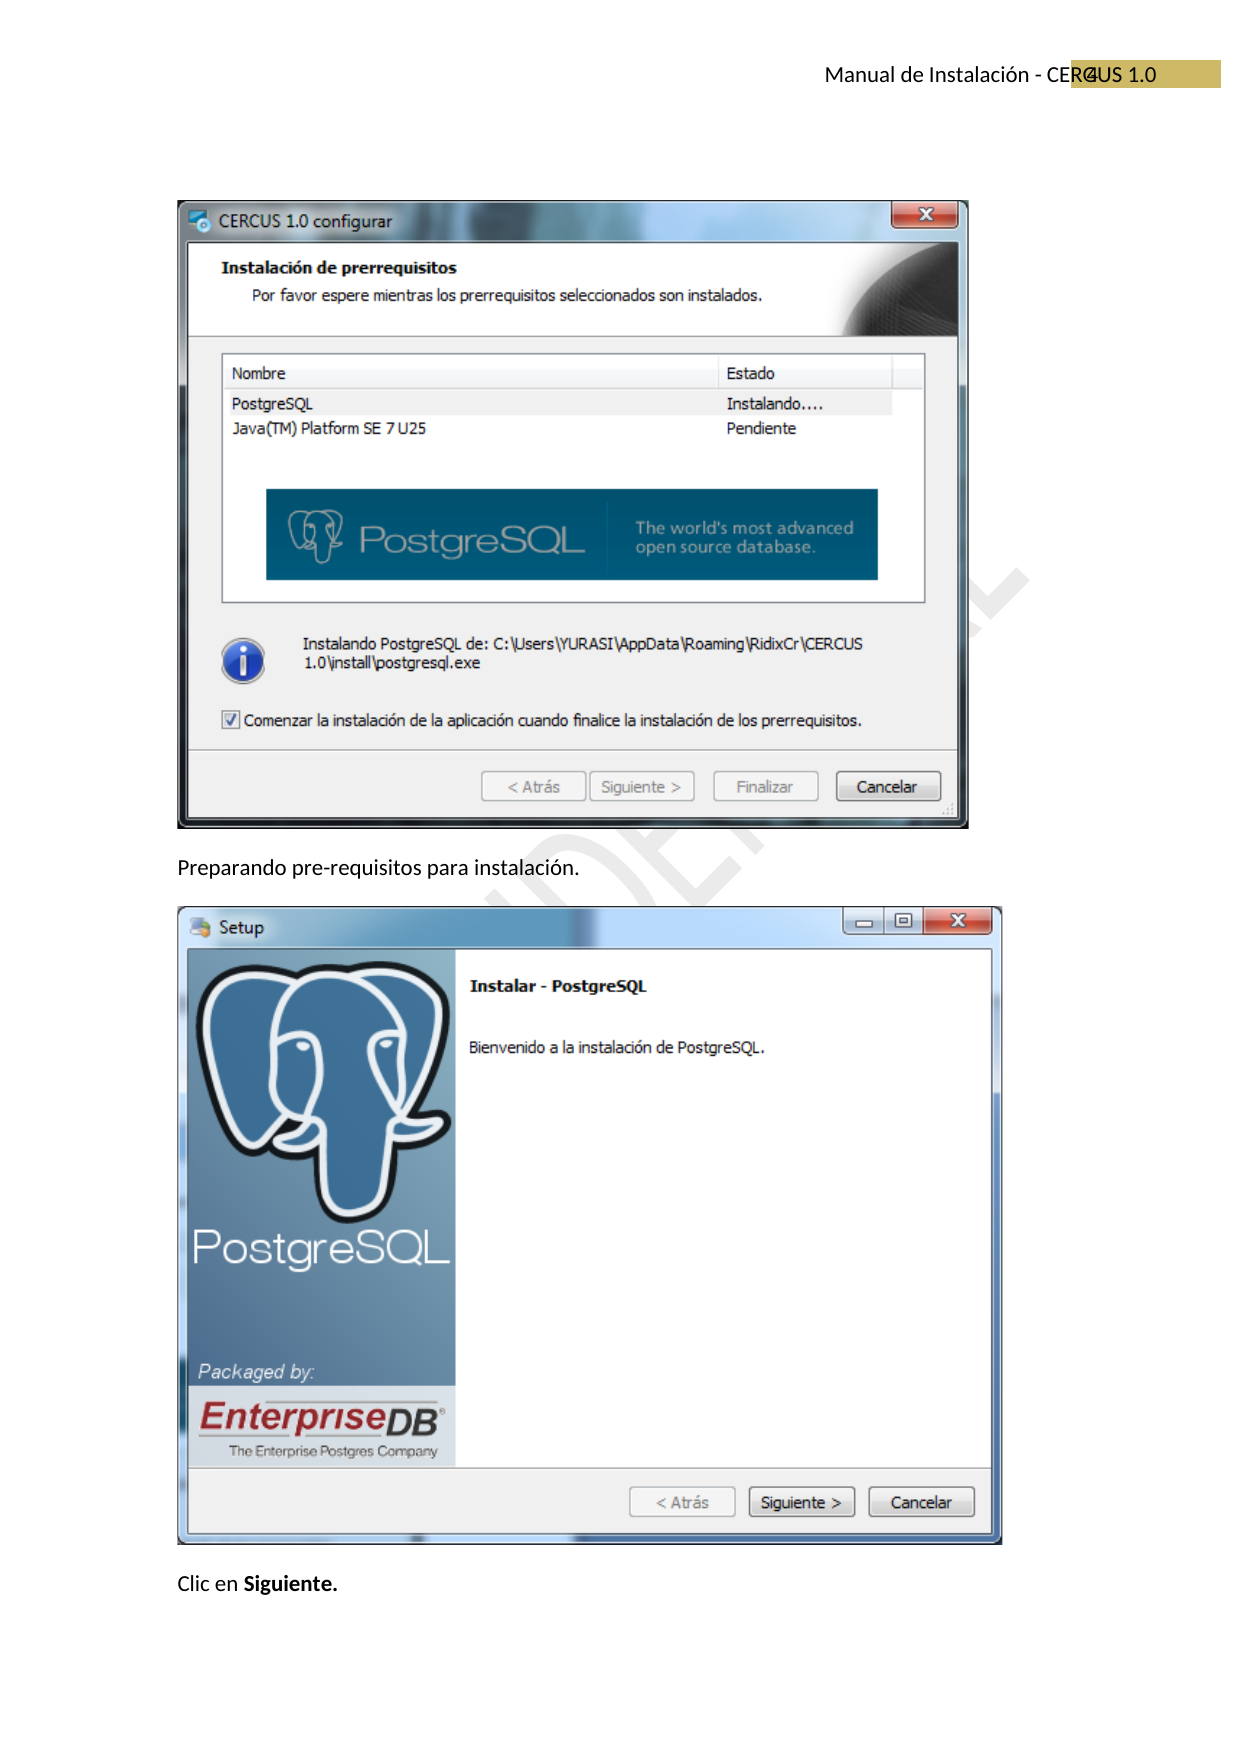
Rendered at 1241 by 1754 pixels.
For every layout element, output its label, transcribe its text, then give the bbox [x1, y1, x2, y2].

picture [177, 906, 1003, 1545]
text Preparando pre-requisitos para instalación. [177, 853, 1063, 881]
text Clic en Siguiente. [177, 1569, 1063, 1597]
picture [177, 200, 969, 829]
